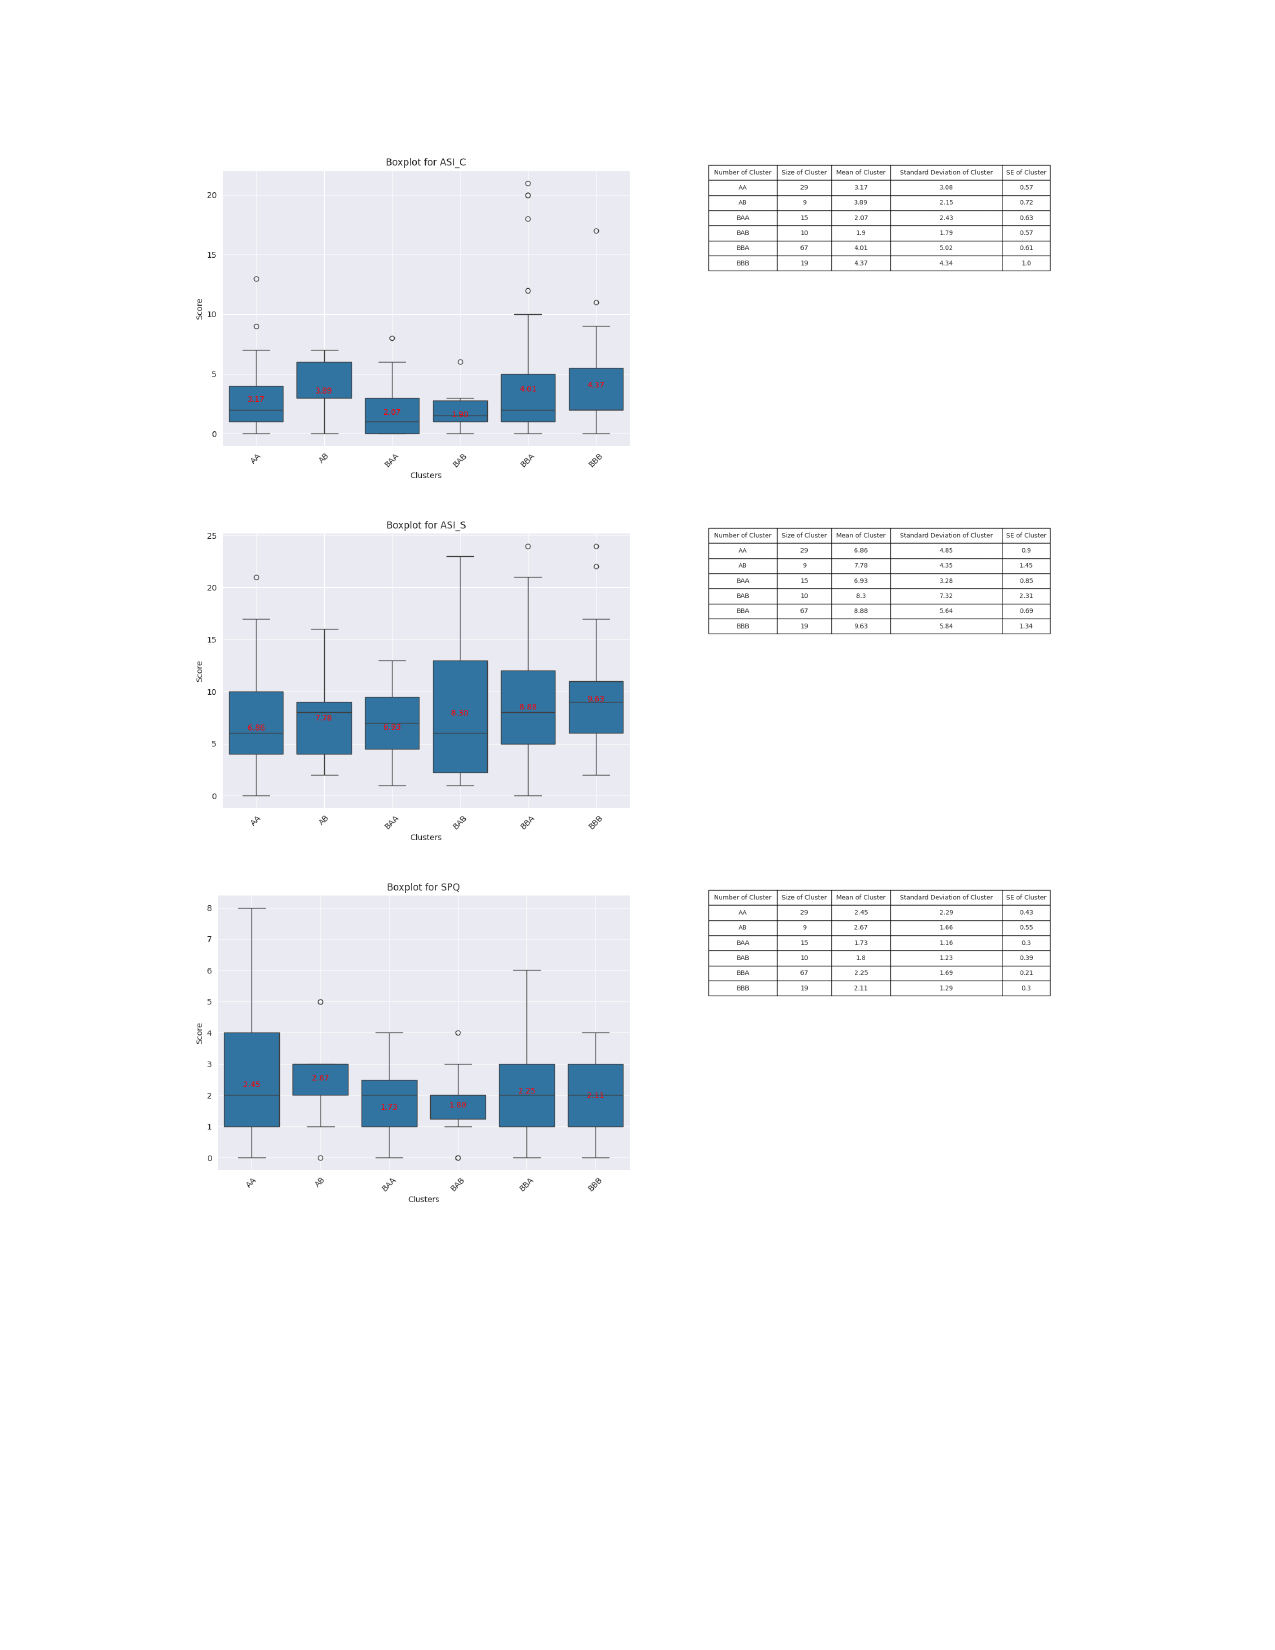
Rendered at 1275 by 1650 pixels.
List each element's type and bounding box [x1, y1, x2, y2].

picture [648, 874, 1099, 1010]
table_cell [638, 512, 1099, 874]
picture [187, 512, 638, 850]
picture [187, 150, 638, 488]
table_cell [176, 150, 637, 512]
table_cell [638, 150, 1099, 512]
table_cell [638, 874, 1099, 1237]
table_cell [176, 874, 637, 1237]
table_cell [176, 512, 637, 874]
picture [648, 150, 1099, 285]
picture [648, 512, 1099, 648]
picture [187, 874, 638, 1212]
